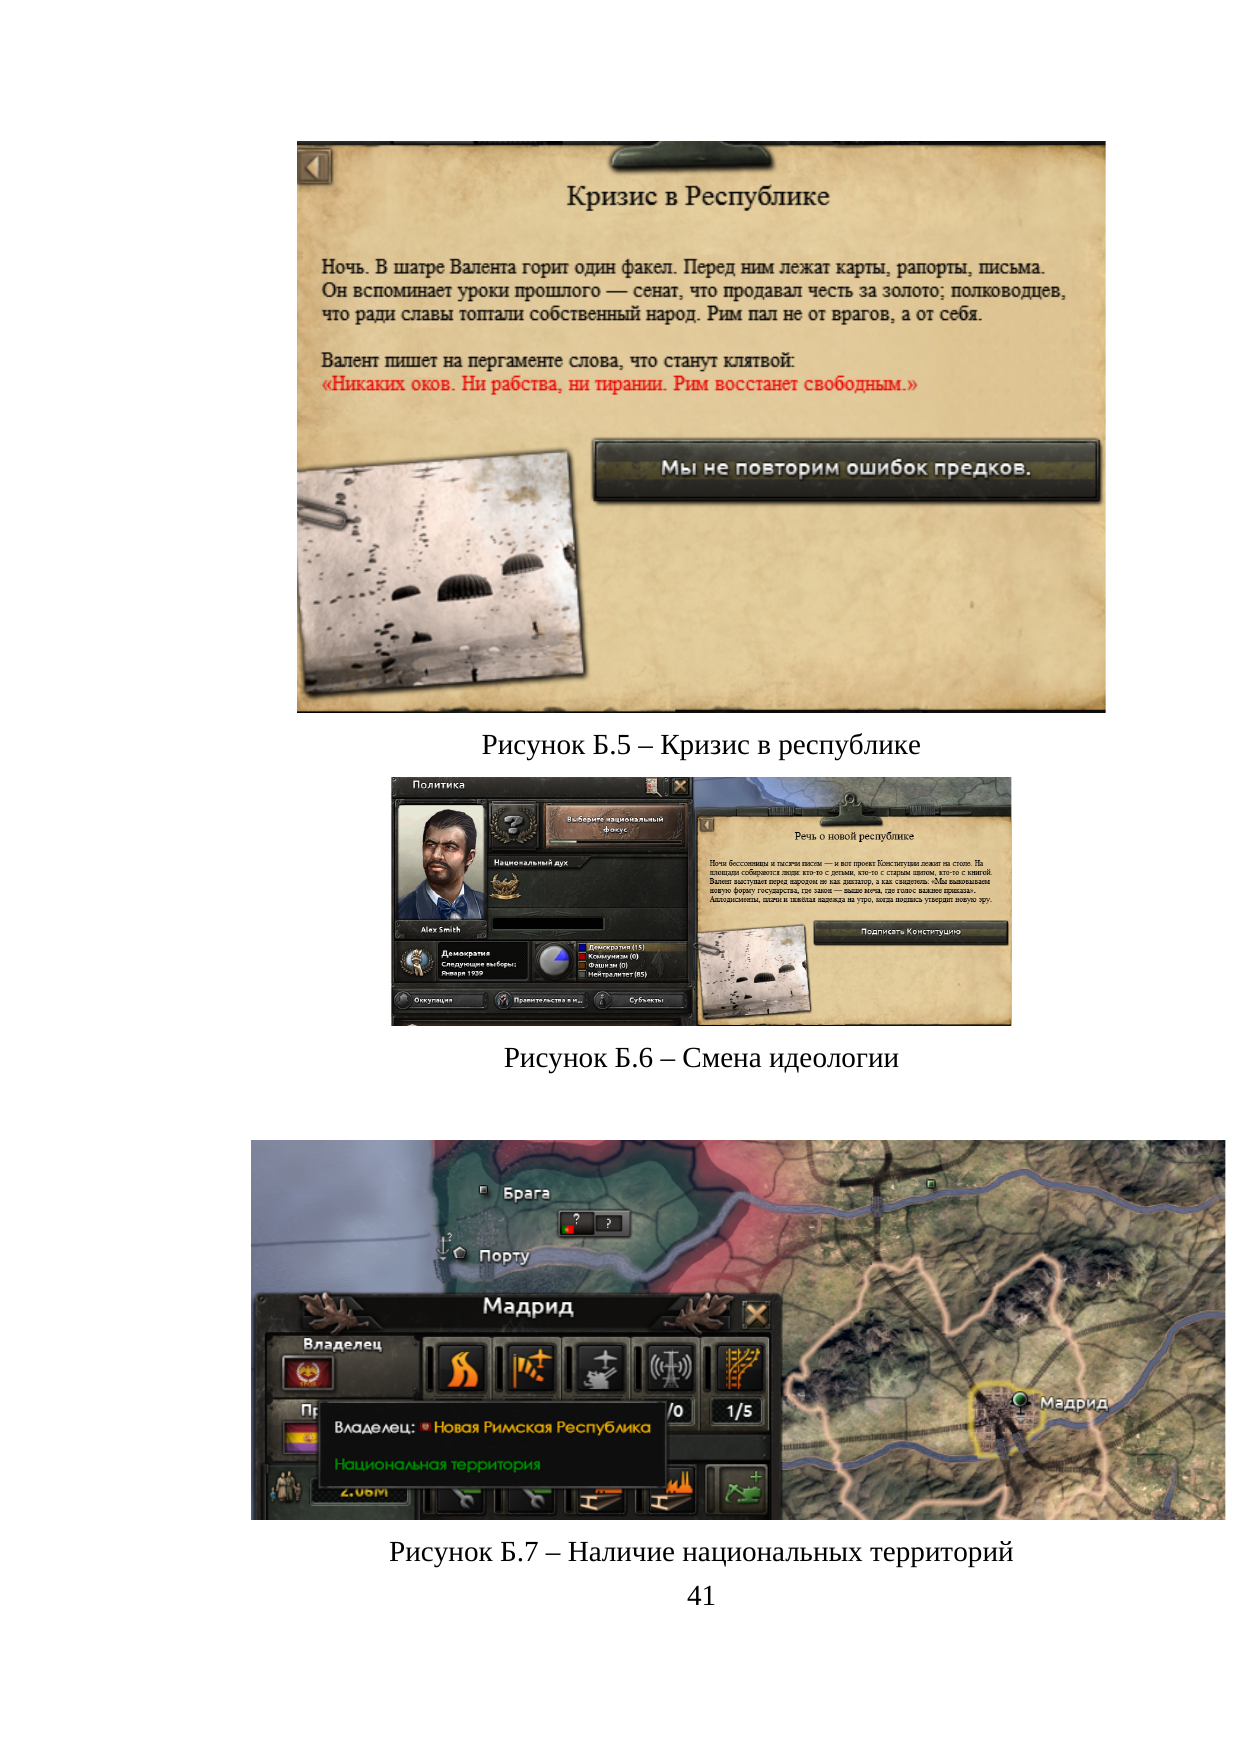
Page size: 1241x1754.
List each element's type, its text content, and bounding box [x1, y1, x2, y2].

text Рисунок Б.6 – Смена идеологии [177, 1040, 1152, 1073]
text Рисунок Б.5 – Кризис в республике [177, 727, 1152, 761]
picture [391, 777, 1012, 1026]
text Рисунок Б.7 – Наличие национальных территорий [177, 1534, 1152, 1567]
picture [297, 141, 1106, 713]
picture [251, 1140, 1226, 1520]
